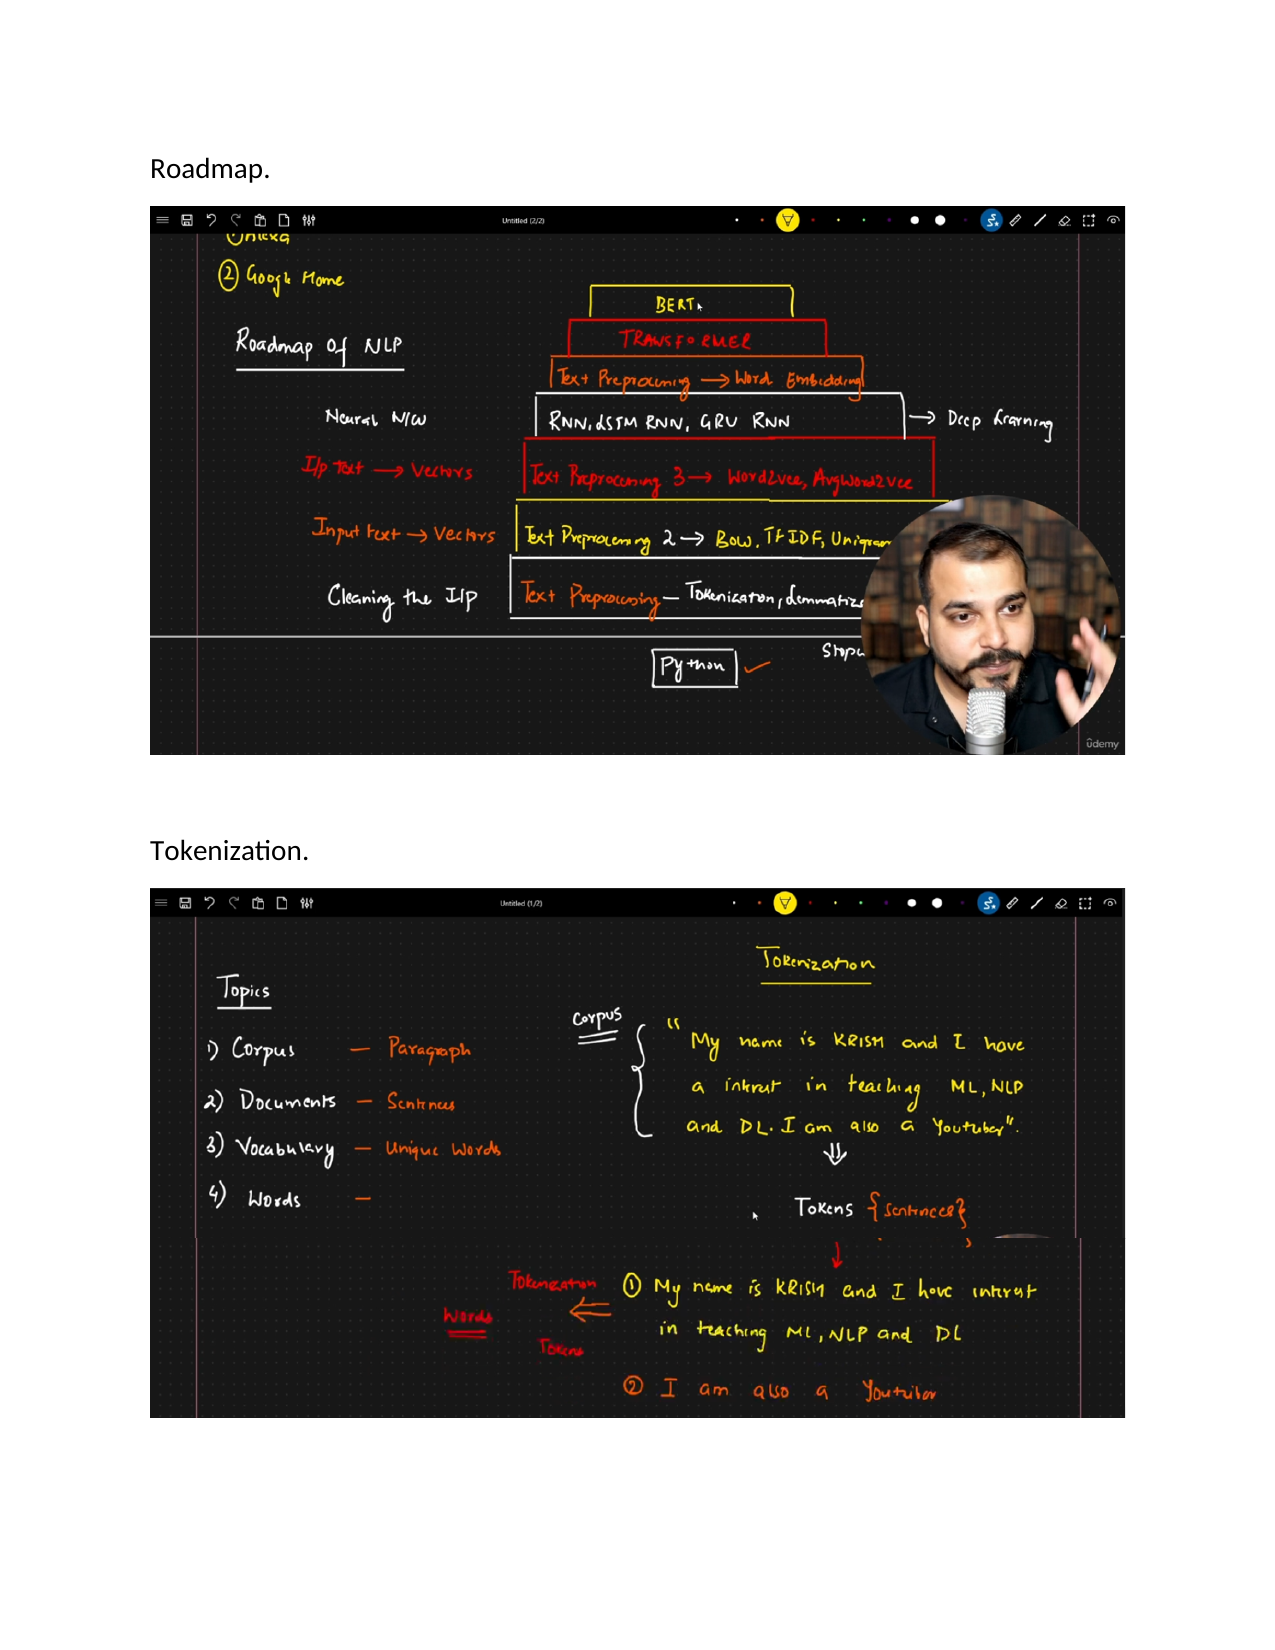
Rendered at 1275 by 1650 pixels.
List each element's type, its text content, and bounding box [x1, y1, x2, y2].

text Roadmap. [150, 150, 1125, 186]
picture [150, 206, 1125, 755]
picture [150, 888, 1125, 1418]
text Tokenization. [150, 832, 1125, 867]
